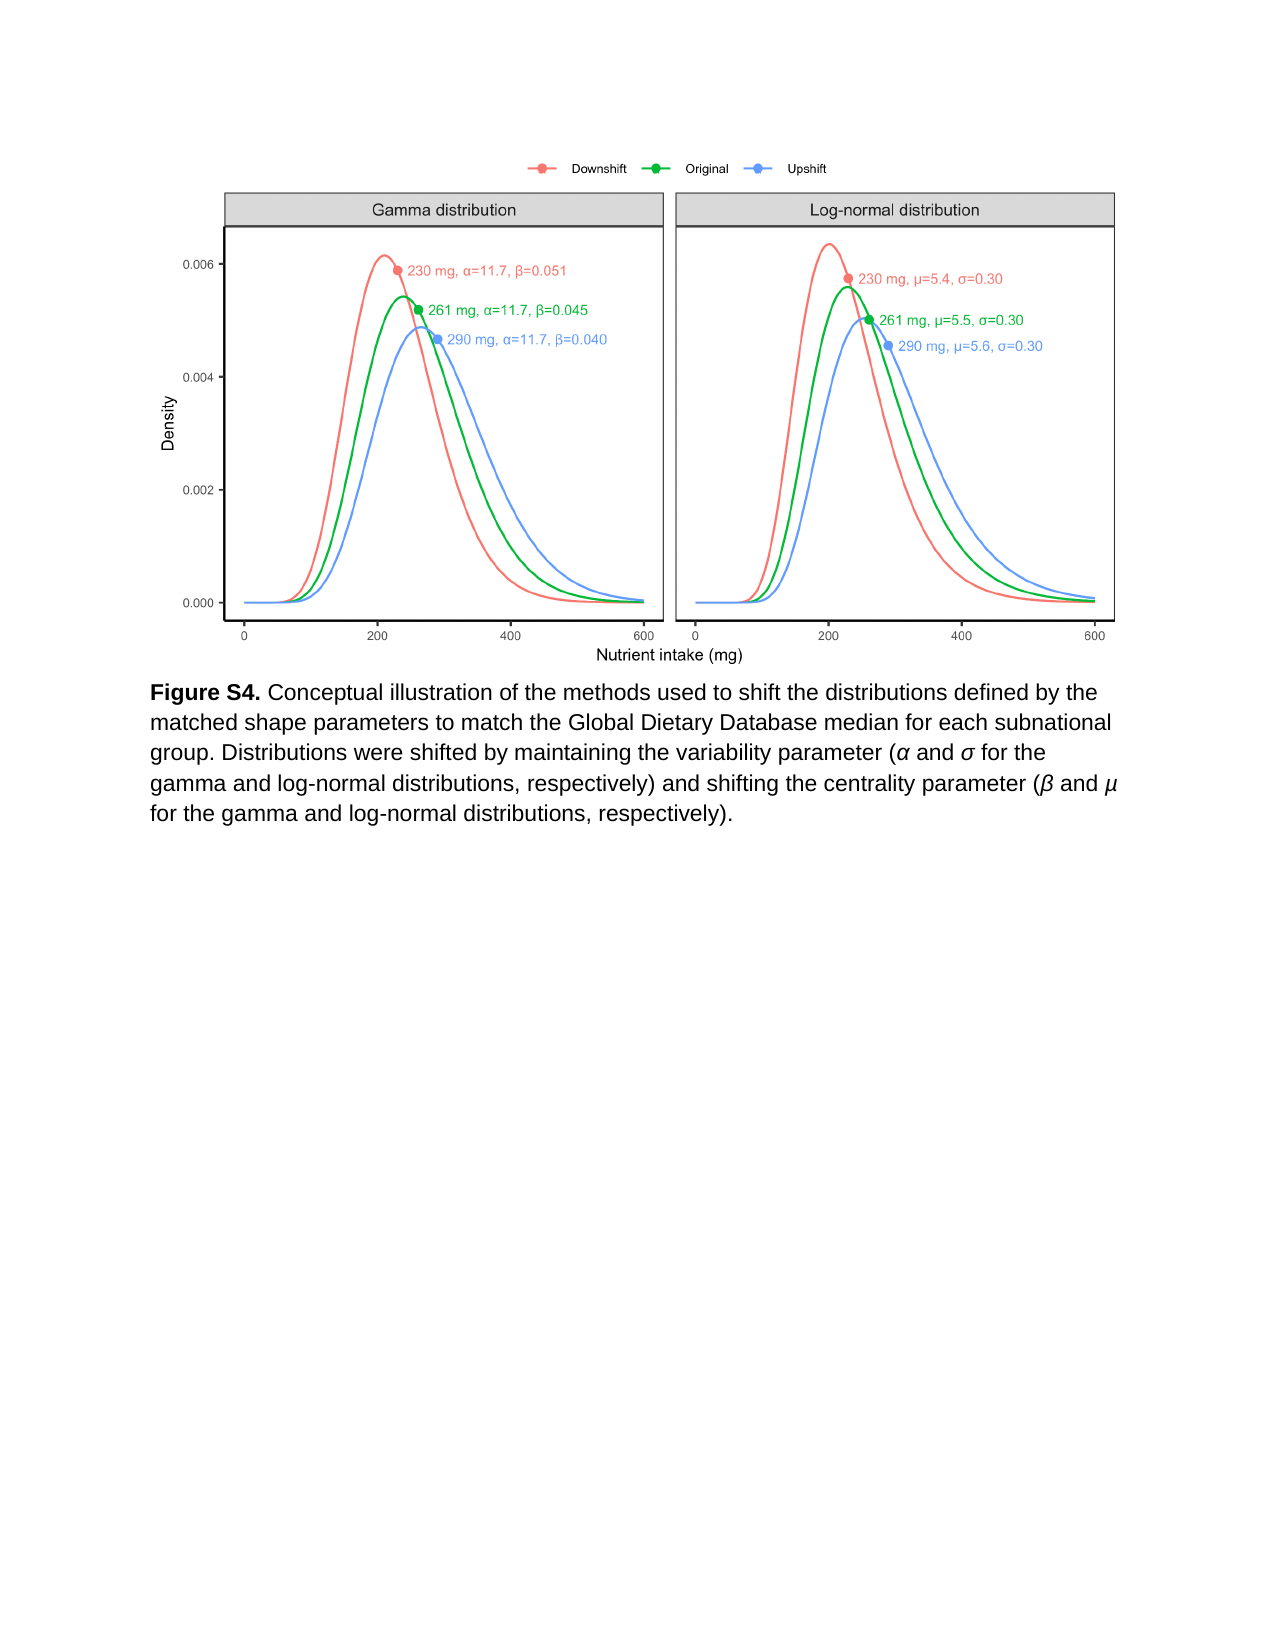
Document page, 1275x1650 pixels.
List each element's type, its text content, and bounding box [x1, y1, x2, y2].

picture [150, 150, 1125, 675]
text Figure S4. Conceptual illustration of the methods used to shift the distributions defined by the matched shape parameters to match the Global Dietary Database median for each subnational group. Distributions were shifted by maintaining the variability parameter (α and σ for the gamma and log-normal distributions, respectively) and shifting the centrality parameter (β and µ for the gamma and log-normal distributions, respectively). [150, 675, 1125, 826]
